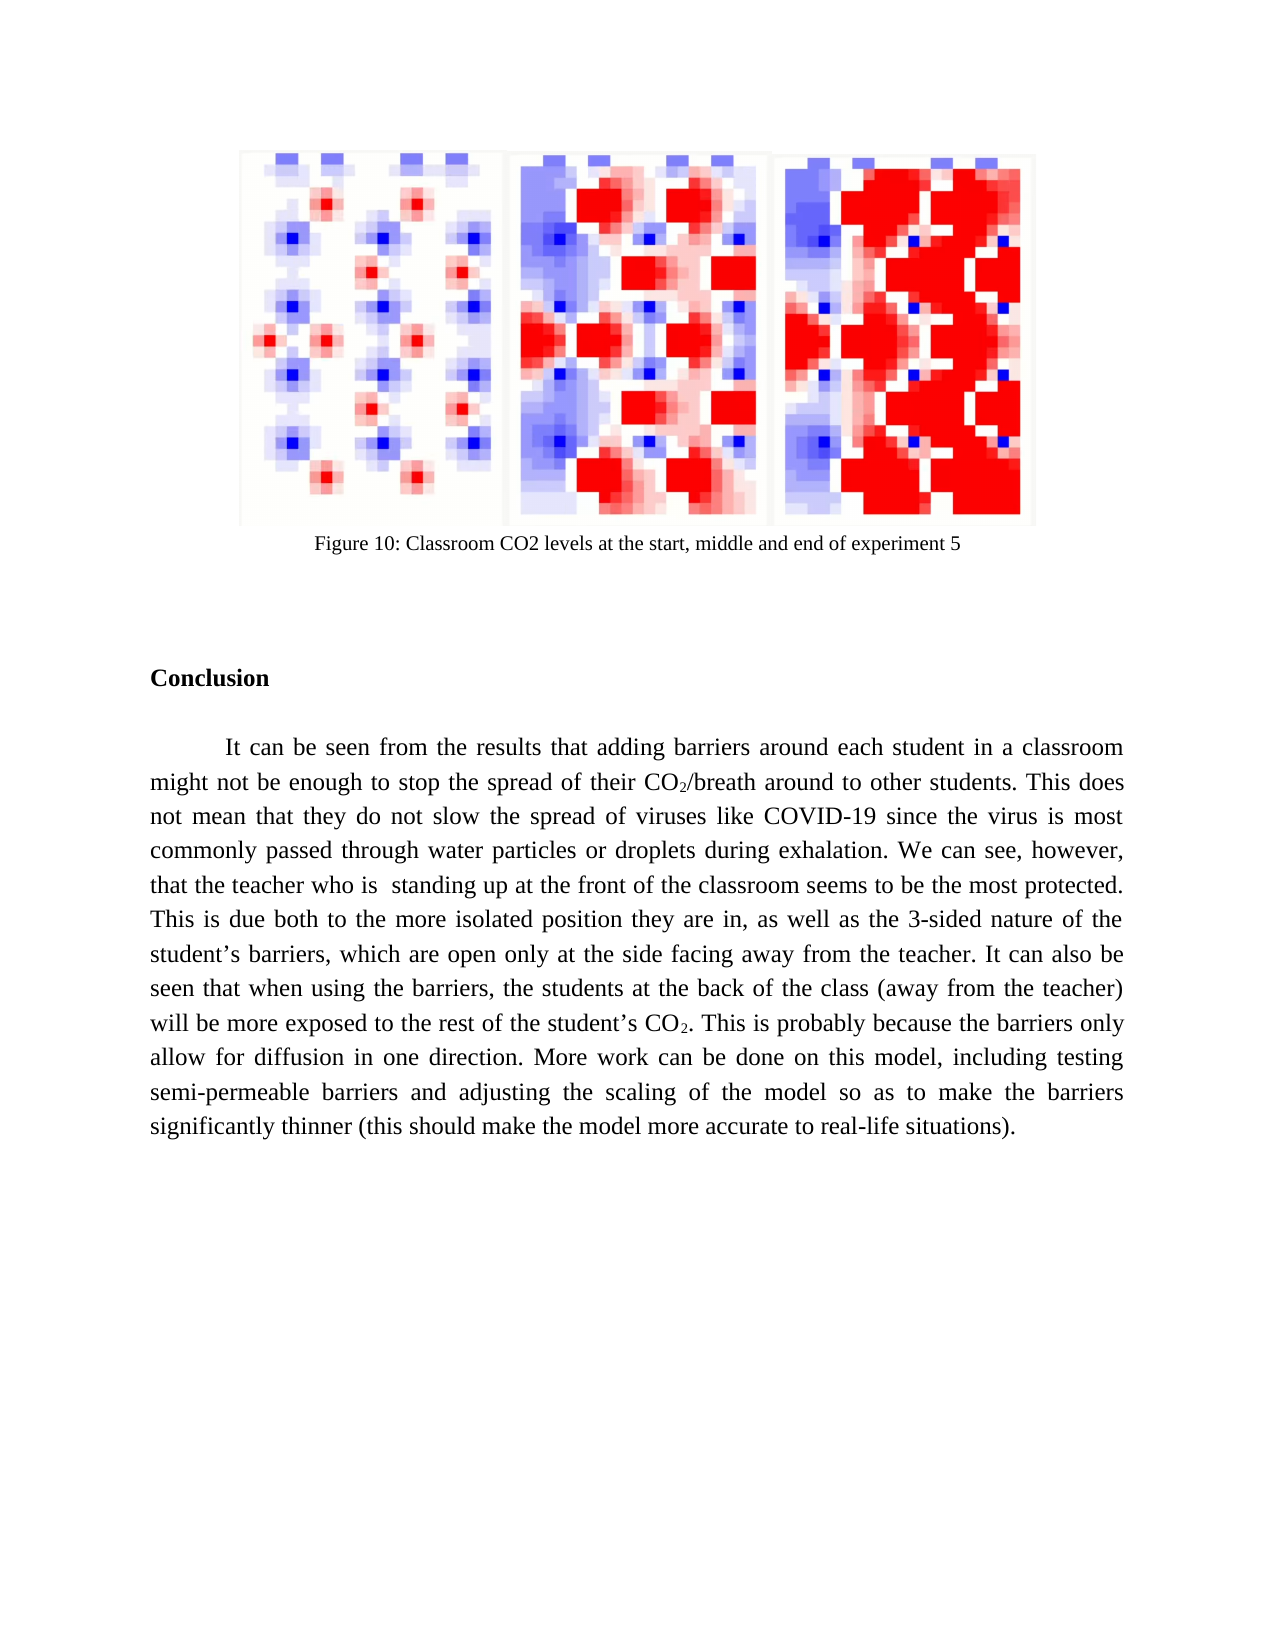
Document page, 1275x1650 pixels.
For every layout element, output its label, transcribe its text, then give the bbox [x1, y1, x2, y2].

text Figure 10: Classroom CO2 levels at the start, middle and end of experiment 5 [150, 531, 1125, 555]
picture [239, 150, 1037, 526]
text It can be seen from the results that adding barriers around each student in a classroom might not be enough to stop the spread of their CO2/breath around to other students. This does not mean that they do not slow the spread of viruses like COVID-19 since the virus is most commonly passed through water particles or droplets during exhalation. We can see, however, that the teacher who is standing up at the front of the classroom seems to be the most protected. This is due both to the more isolated position they are in, as well as the 3-sided nature of the student’s barriers, which are open only at the side facing away from the teacher. It can also be seen that when using the barriers, the students at the back of the class (away from the teacher) will be more exposed to the rest of the student’s CO2. This is probably because the barriers only allow for diffusion in one direction. More work can be done on this model, including testing semi-permeable barriers and adjusting the scaling of the model so as to make the barriers significantly thinner (this should make the model more accurate to real-life situations). [150, 732, 1125, 1140]
text Conclusion [150, 663, 1125, 692]
